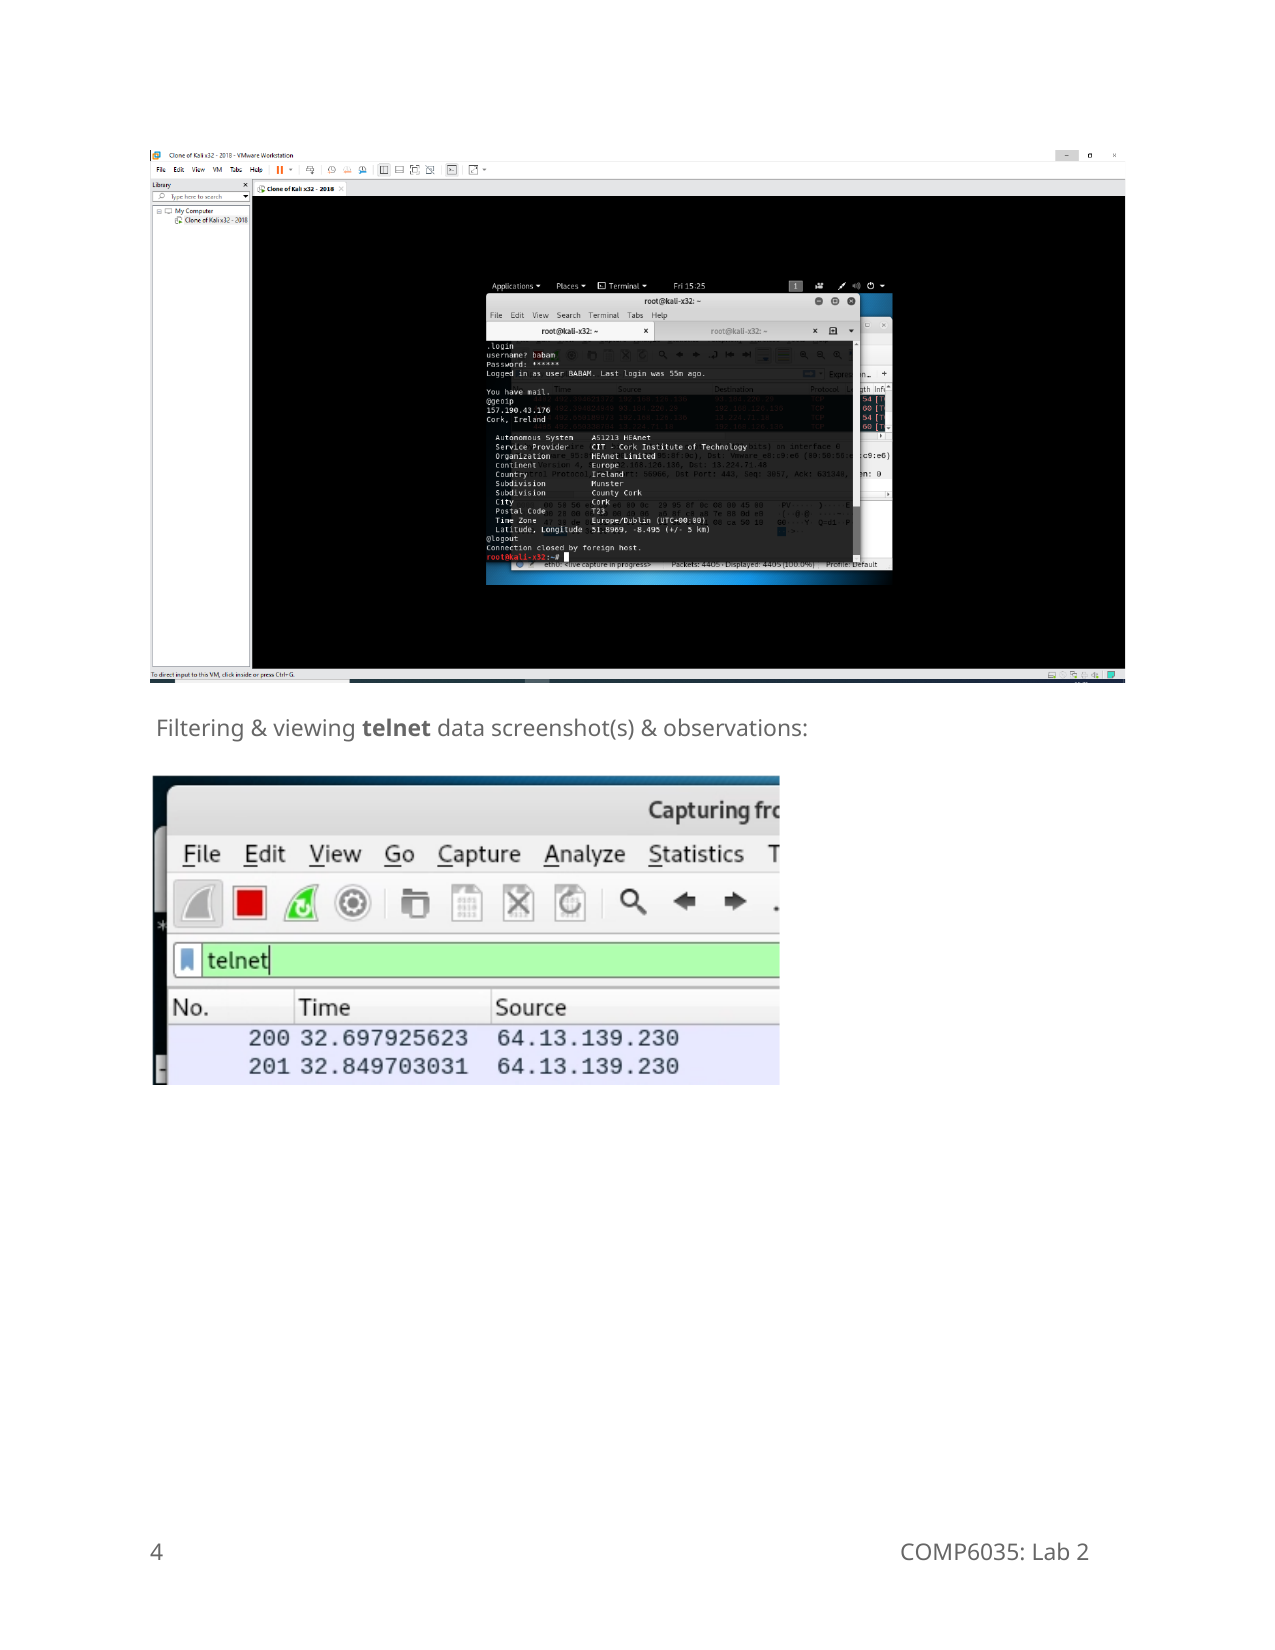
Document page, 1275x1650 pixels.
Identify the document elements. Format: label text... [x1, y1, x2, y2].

picture [150, 773, 783, 1085]
text Filtering & viewing telnet data screenshot(s) & observations: [150, 712, 1125, 744]
picture [150, 150, 1125, 683]
